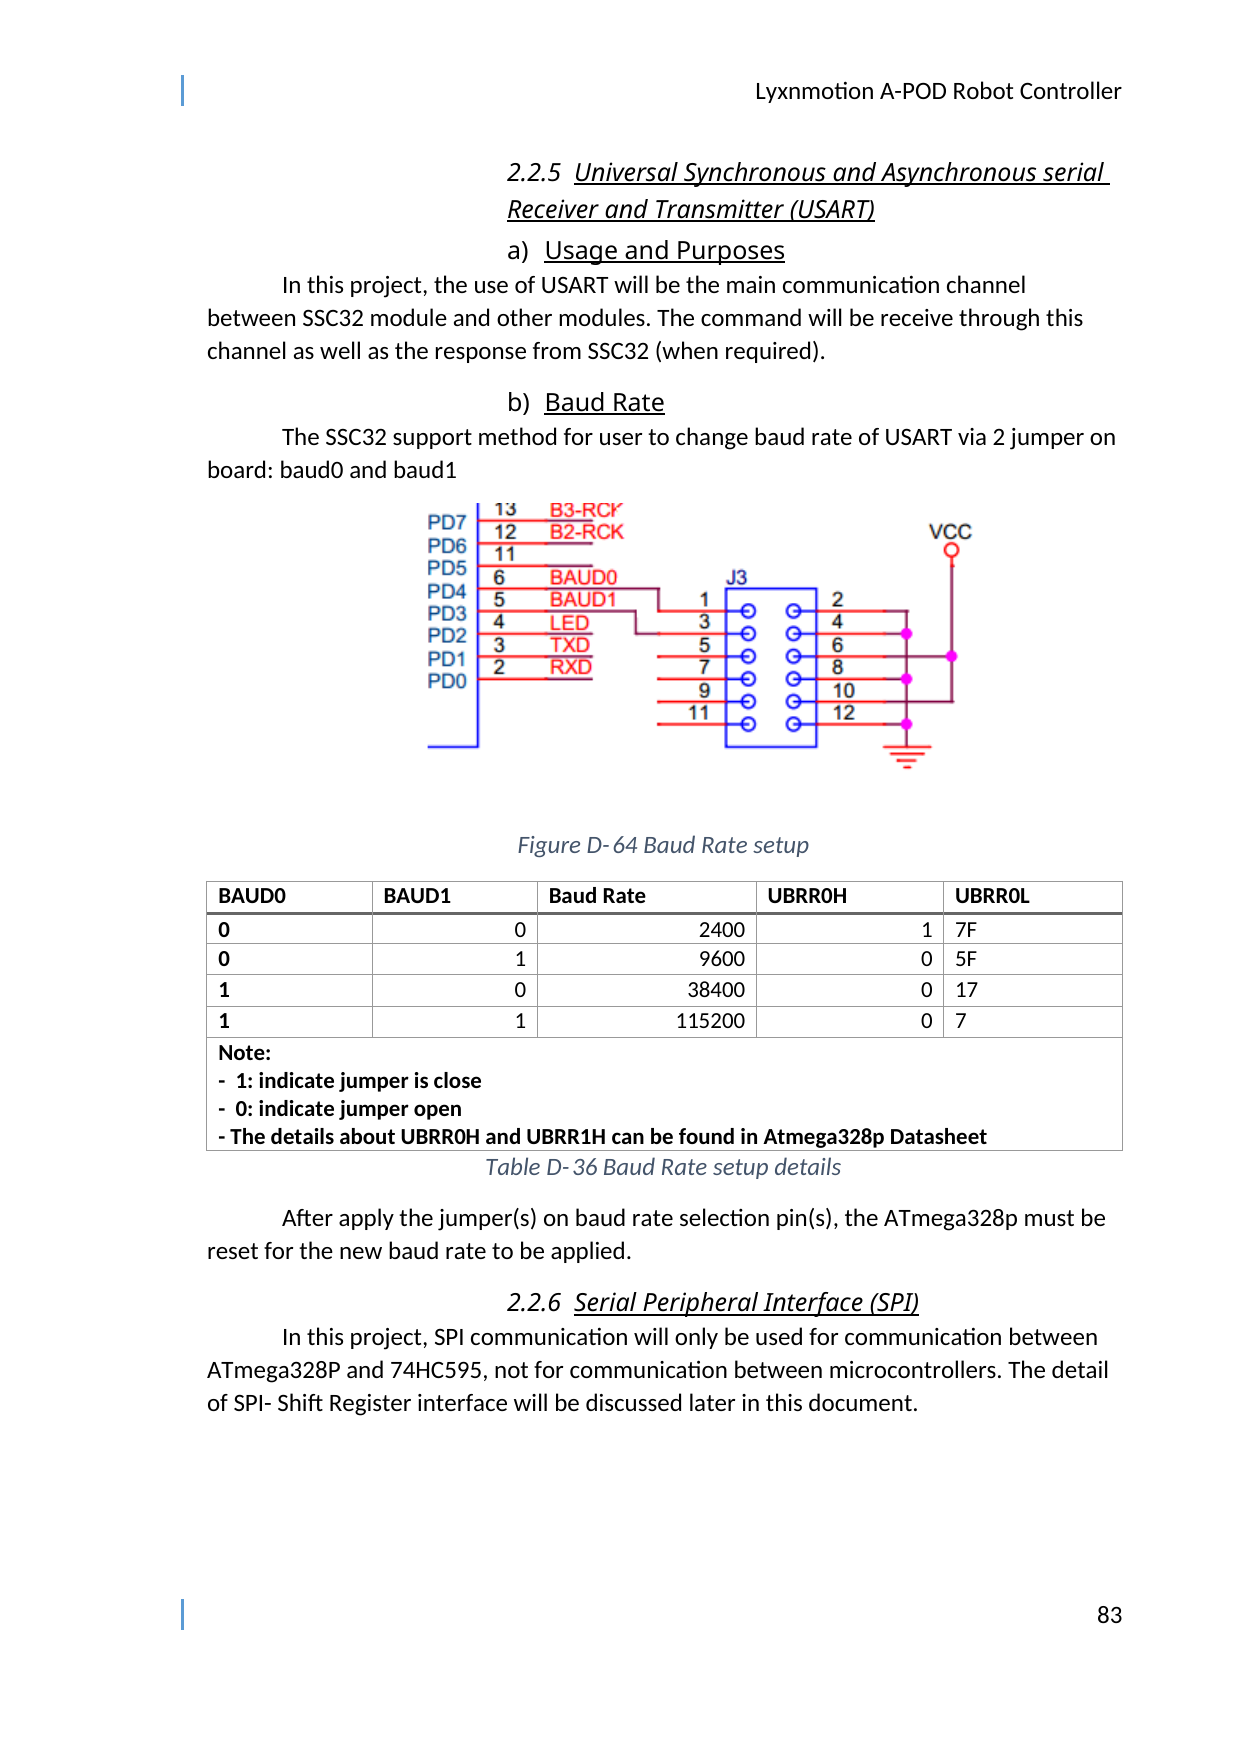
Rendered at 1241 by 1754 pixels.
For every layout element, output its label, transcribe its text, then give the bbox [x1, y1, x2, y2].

table_cell 2400 [538, 915, 756, 943]
text The SSC32 support method for user to change baud rate of USART via 2 jumper on board: baud0 and baud1 [207, 421, 1122, 485]
table_cell 5F [944, 944, 1122, 974]
table_cell 7 [944, 1007, 1122, 1037]
table_cell 9600 [538, 944, 756, 974]
table_cell 1 [207, 975, 372, 1006]
subtitle Universal Synchronous and Asynchronous serial Receiver and Transmitter (USART) [507, 155, 1122, 226]
table_cell 0 [757, 1007, 943, 1037]
text After apply the jumper(s) on baud rate selection pin(s), the ATmega328p must be reset for the new baud rate to be applied. [207, 1202, 1122, 1266]
table_cell 17 [944, 975, 1122, 1006]
table_cell 1 [207, 1007, 372, 1037]
table_cell 0 [757, 944, 943, 974]
table_header UBRR0L [944, 882, 1122, 912]
table_header UBRR0H [757, 882, 943, 912]
subtitle Serial Peripheral Interface (SPI) [507, 1285, 1122, 1319]
picture [427, 503, 977, 811]
table_cell 1 [373, 1007, 537, 1037]
table_cell 1 [757, 915, 943, 943]
text In this project, the use of USART will be the main communication channel between SSC32 module and other modules. The command will be receive through this channel as well as the response from SSC32 (when required). [207, 269, 1122, 366]
table_cell 0 [207, 915, 372, 943]
table_cell 1 [373, 944, 537, 974]
subtitle Baud Rate [507, 384, 1122, 419]
table_cell 38400 [538, 975, 756, 1006]
subtitle Usage and Purposes [507, 232, 1122, 266]
table_cell Note: - 1: indicate jumper is close - 0: indicate jumper open - The details about UBRR0H and UBRR1H can be found in Atmega328p Datasheet [207, 1038, 1122, 1150]
table_cell 0 [757, 975, 943, 1006]
table_cell 0 [373, 975, 537, 1006]
table_cell 7F [944, 915, 1122, 943]
table_cell 0 [207, 944, 372, 974]
table_header BAUD1 [373, 882, 537, 912]
table_header Baud Rate [538, 882, 756, 912]
table_cell 115200 [538, 1007, 756, 1037]
text In this project, SPI communication will only be used for communication between ATmega328P and 74HC595, not for communication between microcontrollers. The detail of SPI- Shift Register interface will be discussed later in this document. [207, 1322, 1122, 1418]
table_header BAUD0 [207, 882, 372, 912]
table_cell 0 [373, 915, 537, 943]
